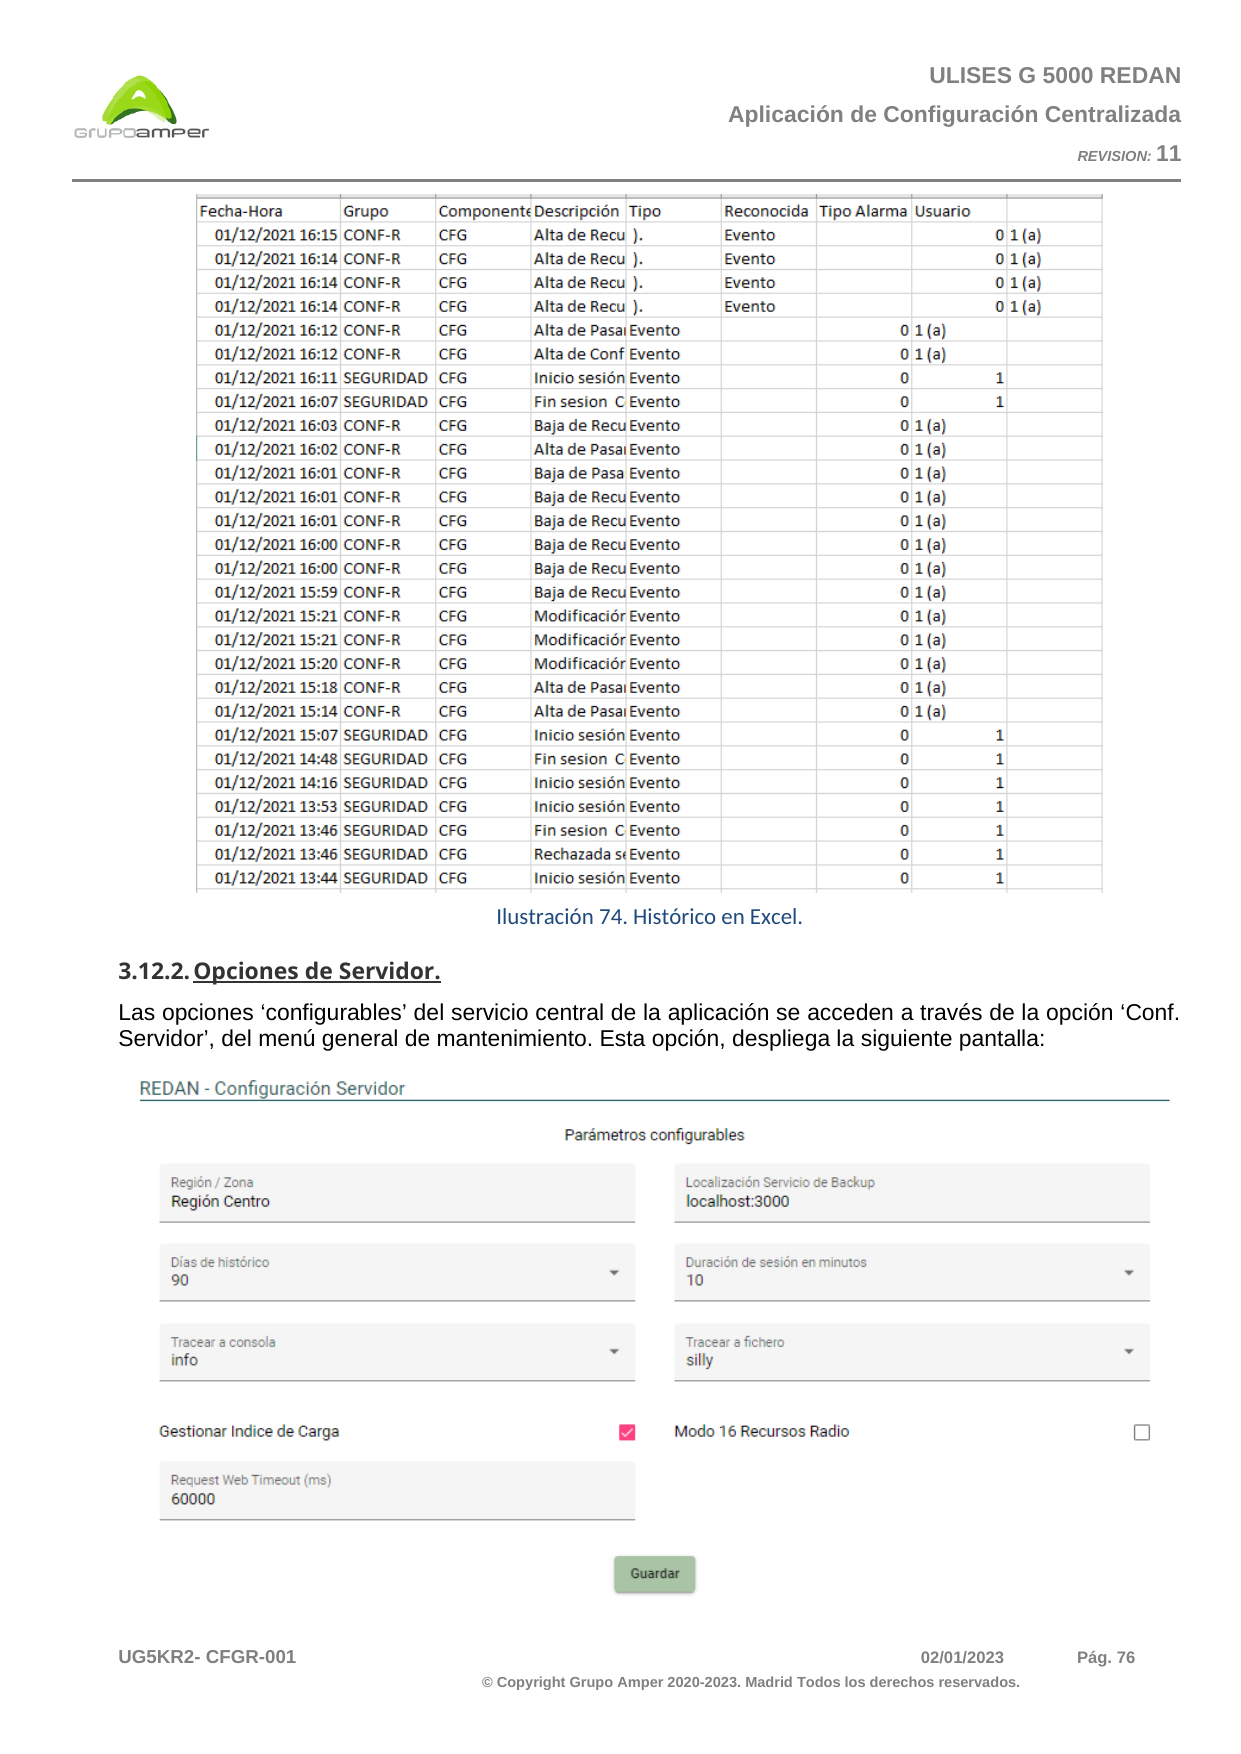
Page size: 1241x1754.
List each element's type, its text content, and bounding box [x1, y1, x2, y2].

picture [196, 194, 1103, 893]
text Las opciones ‘configurables’ del servicio central de la aplicación se acceden a través de la opción ‘Conf. Servidor’, del menú general de mantenimiento. Esta opción, despliega la siguiente pantalla: [118, 998, 1181, 1051]
picture [71, 64, 211, 151]
picture [118, 1063, 1182, 1609]
subtitle Opciones de Servidor. [118, 955, 1181, 986]
